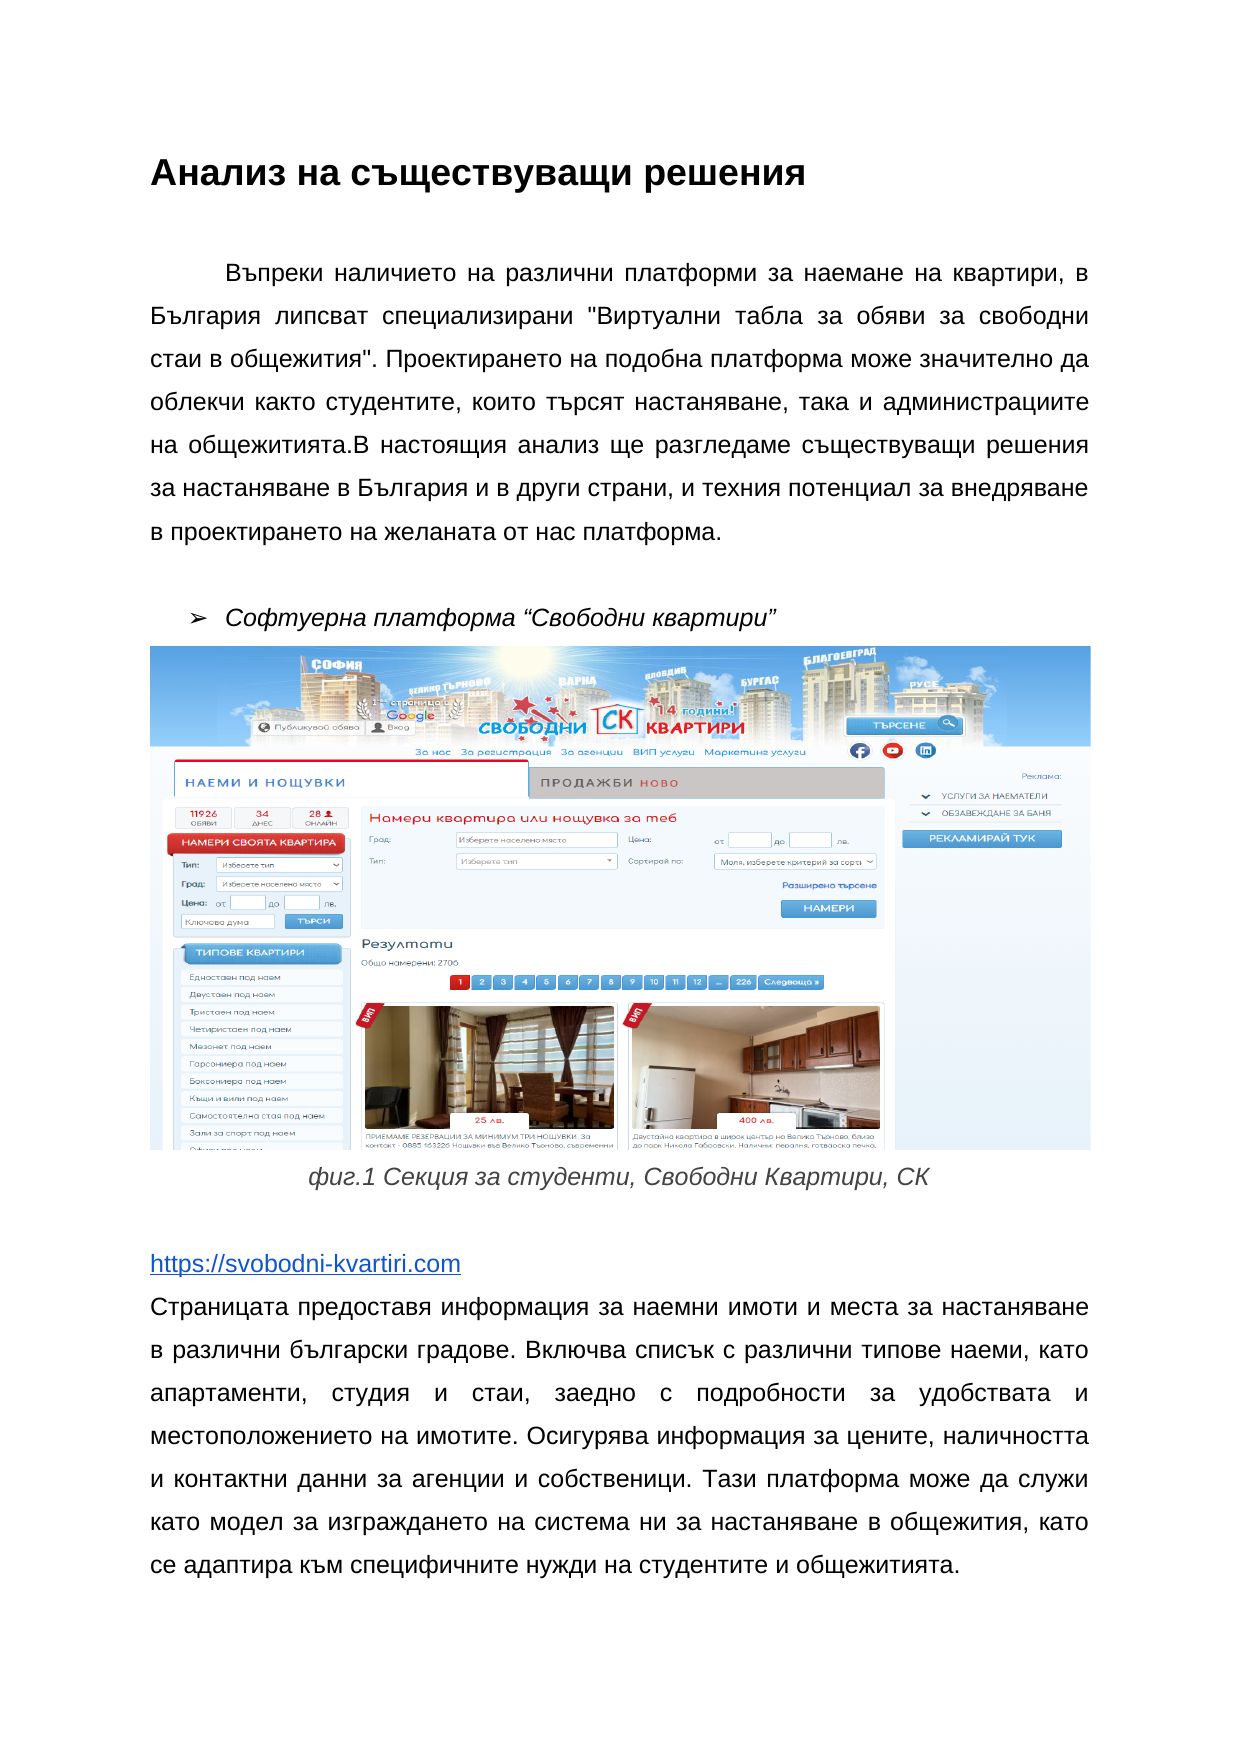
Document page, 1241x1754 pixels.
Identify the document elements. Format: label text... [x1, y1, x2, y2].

list Софтуерна платформа “Свободни квартири” [187, 603, 1090, 632]
picture [150, 646, 1091, 1150]
text фиг.1 Секция за студенти, Свободни Квартири, СК [150, 1162, 1090, 1191]
text Анализ на съществуващи решения [150, 150, 1090, 193]
text Въпреки наличието на различни платформи за наемане на квартири, в България липсват специализирани "Виртуални табла за обяви за свободни стаи в общежития". Проектирането на подобна платформа може значително да облекчи както студентите, които търсят настаняване, така и администрациите на общежитията.В настоящия анализ ще разгледаме съществуващи решения за настаняване в България и в други страни, и техния потенциал за внедряване в проектирането на желаната от нас платформа. [150, 258, 1090, 545]
text Страницата предоставя информация за наемни имоти и места за настаняване в различни български градове. Включва списък с различни типове наеми, като апартаменти, студия и стаи, заедно с подробности за удобствата и местоположението на имотите. Осигурява информация за цените, наличността и контактни данни за агенции и собственици. Тази платформа може да служи като модел за изграждането на система ни за настаняване в общежития, като се адаптира към специфичните нужди на студентите и общежитията. [150, 1292, 1090, 1579]
text https://svobodni-kvartiri.com [150, 1249, 1090, 1277]
